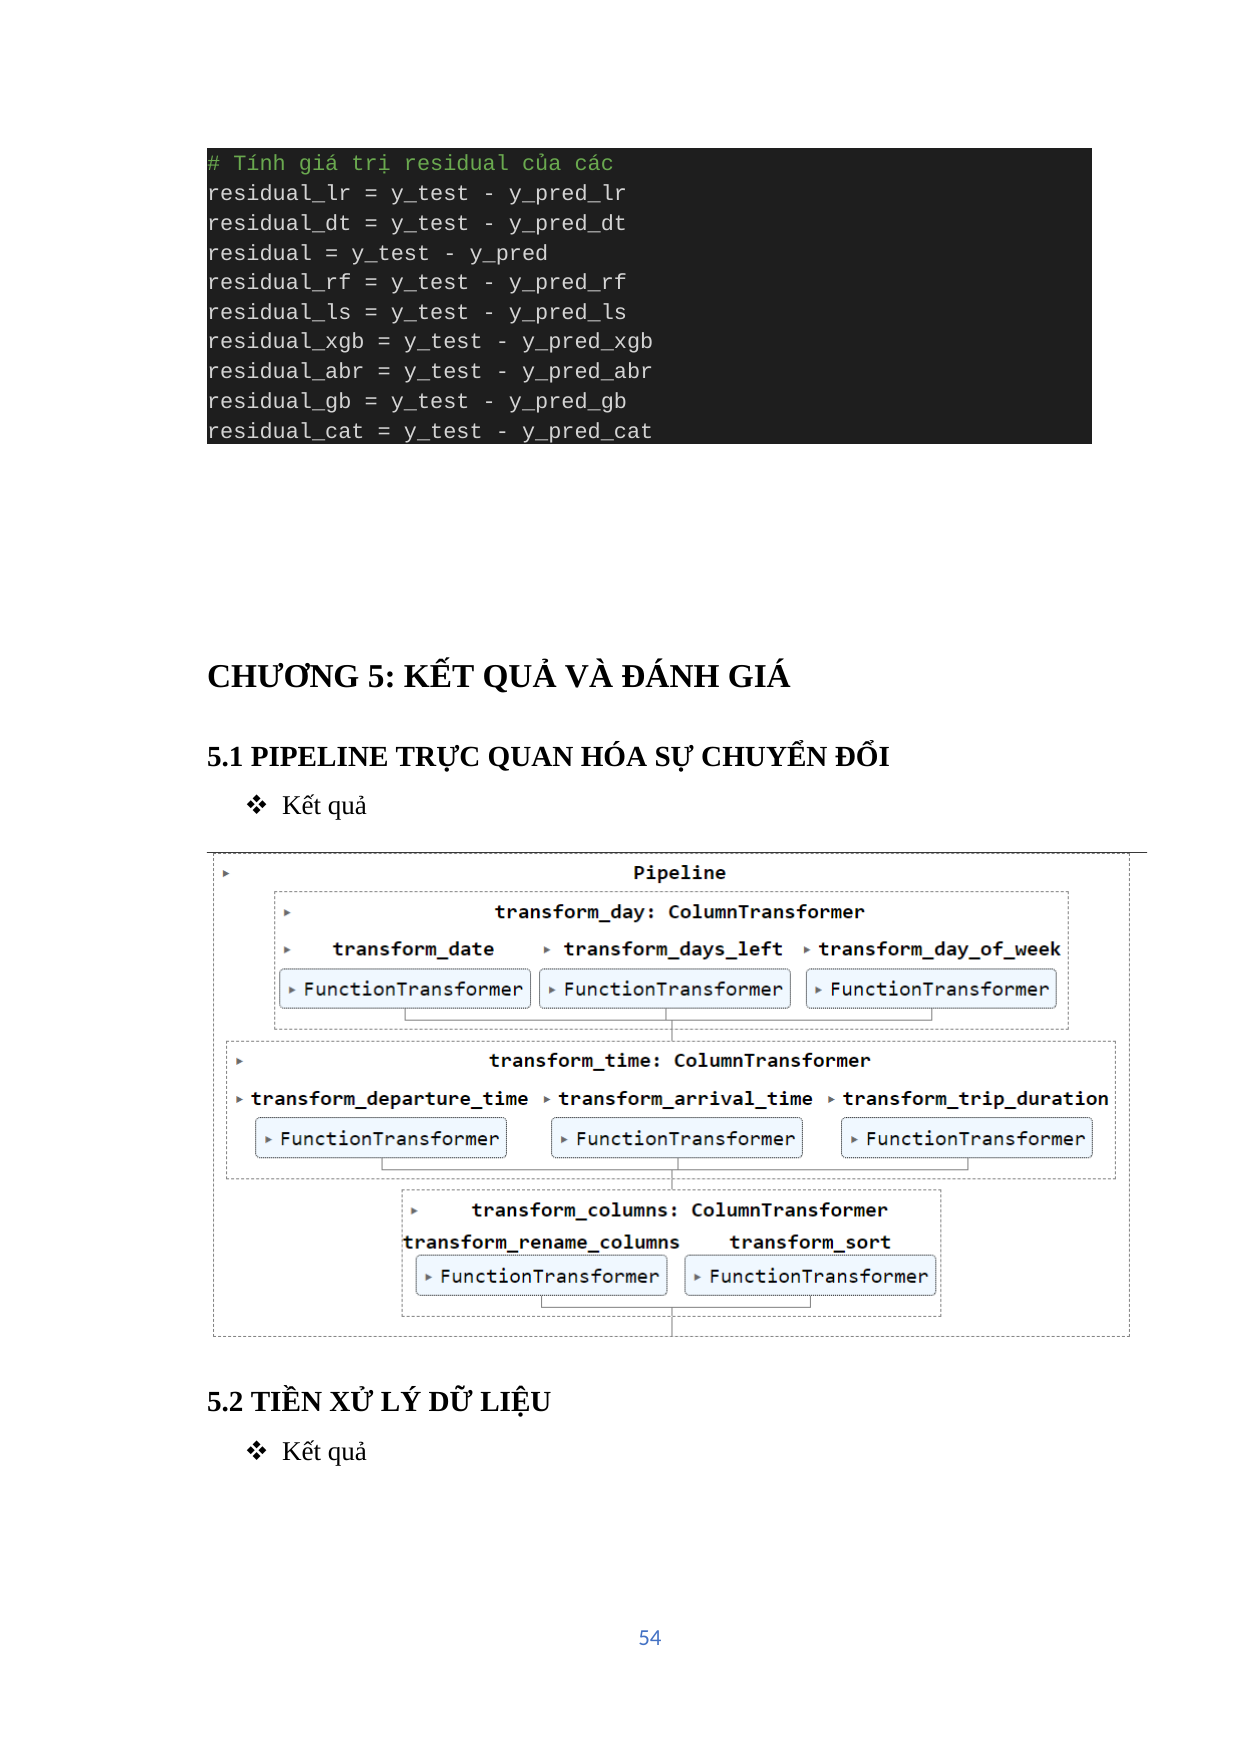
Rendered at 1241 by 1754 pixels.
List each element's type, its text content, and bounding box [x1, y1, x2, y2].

text residual_lr = y_test - y_pred_lr [207, 177, 1092, 207]
text residual_dt = y_test - y_pred_dt [207, 207, 1092, 237]
text # Tính giá trị residual của các [207, 148, 1092, 177]
list Kết quả [244, 1434, 1092, 1466]
text residual_xgb = y_test - y_pred_xgb [207, 326, 1092, 356]
text residual_abr = y_test - y_pred_abr [207, 356, 1092, 385]
text residual_cat = y_test - y_pred_cat [207, 415, 1092, 444]
text residual = y_test - y_pred [207, 237, 1092, 266]
text residual_gb = y_test - y_pred_gb [207, 385, 1092, 415]
list Kết quả [244, 789, 1092, 820]
subtitle CHƯƠNG 5: KẾT QUẢ VÀ ĐÁNH GIÁ [207, 656, 1092, 694]
subtitle 5.1 PIPELINE TRỰC QUAN HÓA SỰ CHUYỂN ĐỔI [207, 739, 1092, 772]
text residual_ls = y_test - y_pred_ls [207, 296, 1092, 326]
subtitle 5.2 TIỀN XỬ LÝ DỮ LIỆU [207, 1384, 1092, 1418]
picture [206, 852, 1148, 1346]
text residual_rf = y_test - y_pred_rf [207, 266, 1092, 296]
